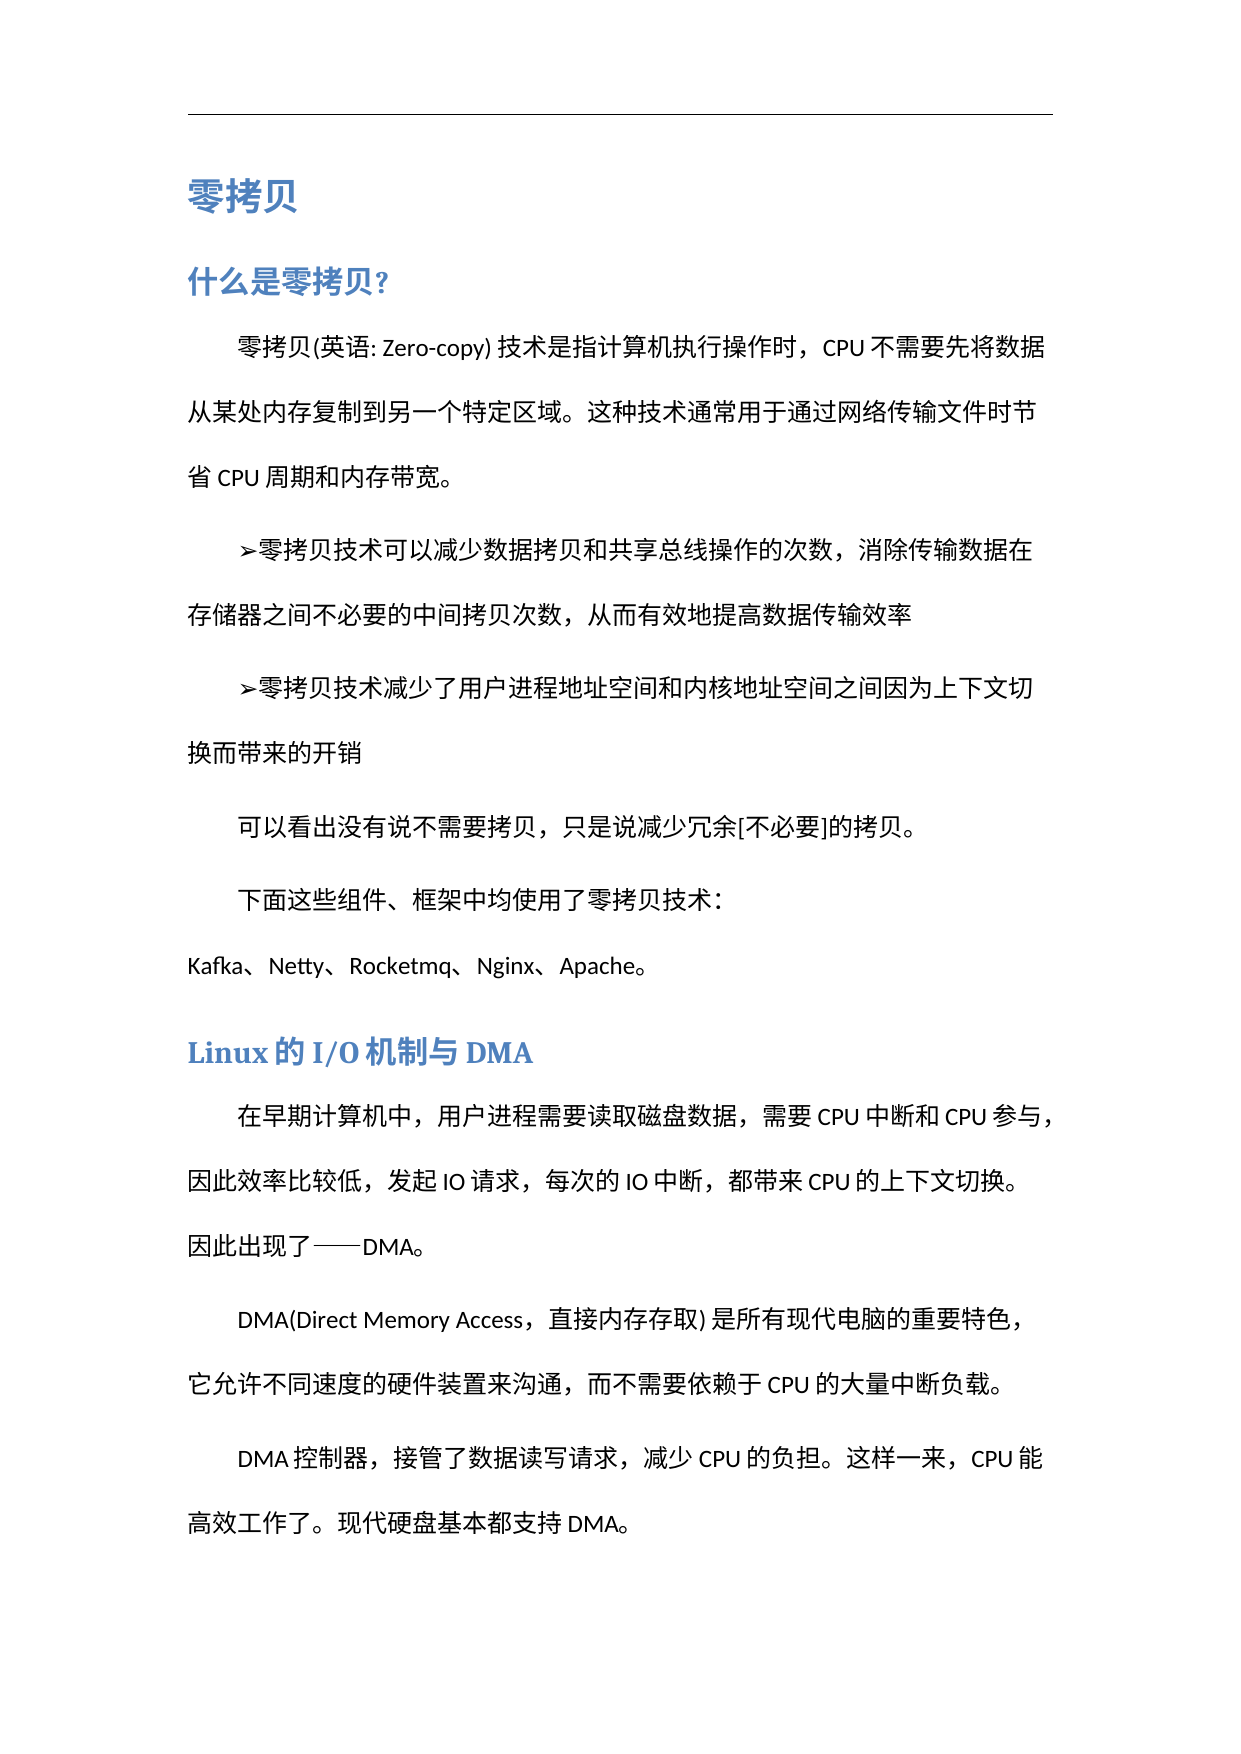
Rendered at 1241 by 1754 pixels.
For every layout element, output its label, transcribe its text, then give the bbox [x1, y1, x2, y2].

text 零拷贝(英语: Zero-copy) 技术是指计算机执行操作时，CPU不需要先将数据从某处内存复制到另一个特定区域。这种技术通常用于通过网络传输文件时节省CPU周期和内存带宽。 [187, 313, 1053, 508]
text 在早期计算机中，用户进程需要读取磁盘数据，需要CPU中断和CPU参与，因此效率比较低，发起IO请求，每次的IO中断，都带来CPU的上下文切换。因此出现了——DMA。 [187, 1082, 1053, 1277]
text ➢零拷贝技术可以减少数据拷贝和共享总线操作的次数，消除传输数据在存储器之间不必要的中间拷贝次数，从而有效地提高数据传输效率 [187, 516, 1053, 646]
subtitle Linux的I/O机制与DMA [187, 1017, 1053, 1082]
text 可以看出没有说不需要拷贝，只是说减少冗余[不必要]的拷贝。 [187, 793, 1053, 858]
text 下面这些组件、框架中均使用了零拷贝技术：Kafka、Netty、Rocketmq、Nginx、Apache。 [187, 866, 1053, 996]
text DMA控制器，接管了数据读写请求，减少CPU的负担。这样一来，CPU能高效工作了。现代硬盘基本都支持DMA。 [187, 1424, 1053, 1554]
subtitle 什么是零拷贝? [187, 248, 1053, 313]
subtitle 零拷贝 [187, 162, 1053, 227]
text ➢零拷贝技术减少了用户进程地址空间和内核地址空间之间因为上下文切换而带来的开销 [187, 654, 1053, 784]
text DMA(Direct Memory Access，直接内存存取) 是所有现代电脑的重要特色，它允许不同速度的硬件装置来沟通，而不需要依赖于CPU 的大量中断负载。 [187, 1285, 1053, 1415]
